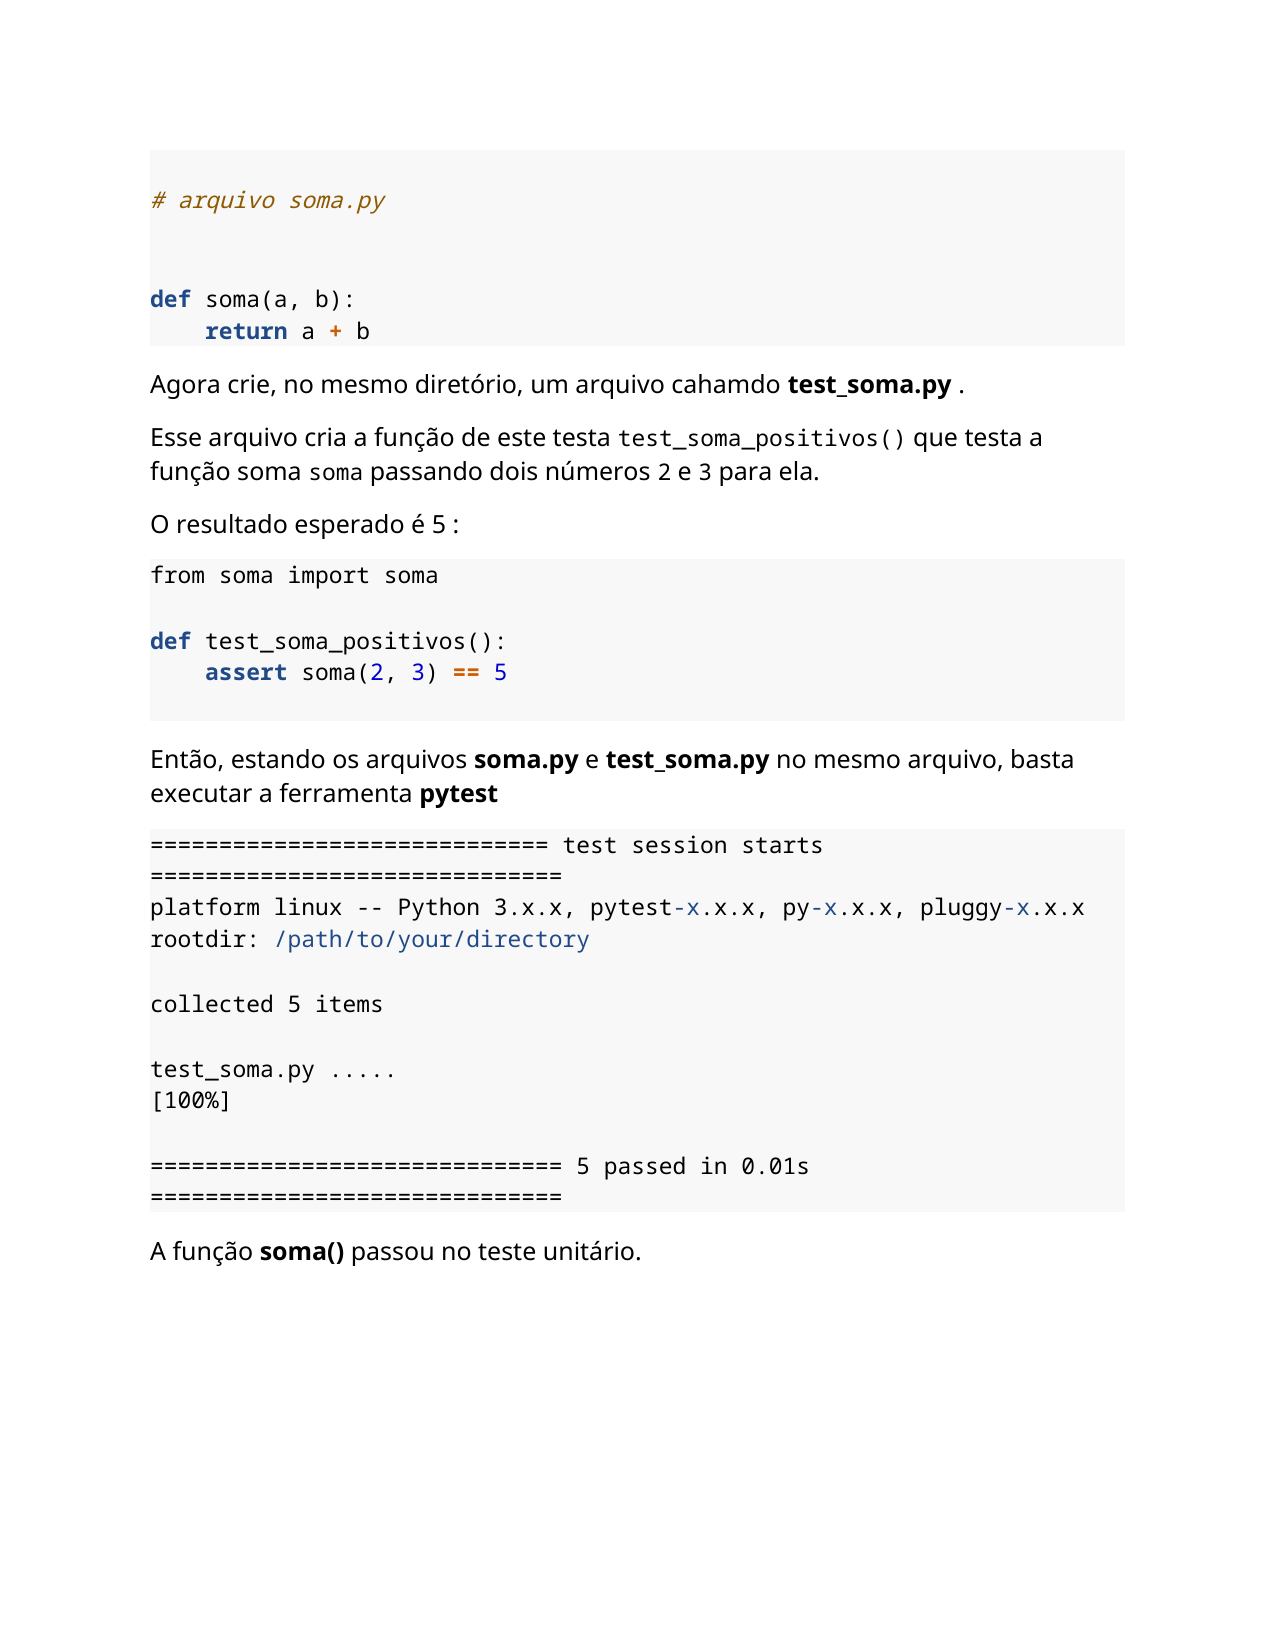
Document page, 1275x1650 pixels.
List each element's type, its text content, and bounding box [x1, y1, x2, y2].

text from soma import soma def test_soma_positivos(): assert soma(2, 3) == 5 [150, 559, 1125, 721]
text Esse arquivo cria a função de este testa test_soma_positivos() que testa a função soma soma passando dois números 2 e 3 para ela. [150, 419, 1125, 488]
text Então, estando os arquivos soma.py e test_soma.py no mesmo arquivo, basta executar a ferramenta pytest [150, 742, 1125, 810]
text O resultado esperado é 5 : [150, 506, 1125, 541]
text ============================= test session starts ============================== platform linux -- Python 3.x.x, pytest-x.x.x, py-x.x.x, pluggy-x.x.x rootdir: /path/to/your/directory collected 5 items test_soma.py ..... [100%] ============================== 5 passed in 0.01s ============================== [150, 829, 1125, 1212]
text Agora crie, no mesmo diretório, um arquivo cahamdo test_soma.py . [150, 367, 1125, 401]
text A função soma() passou no teste unitário. [150, 1233, 1125, 1267]
text # arquivo soma.py def soma(a, b): return a + b [150, 150, 1125, 346]
